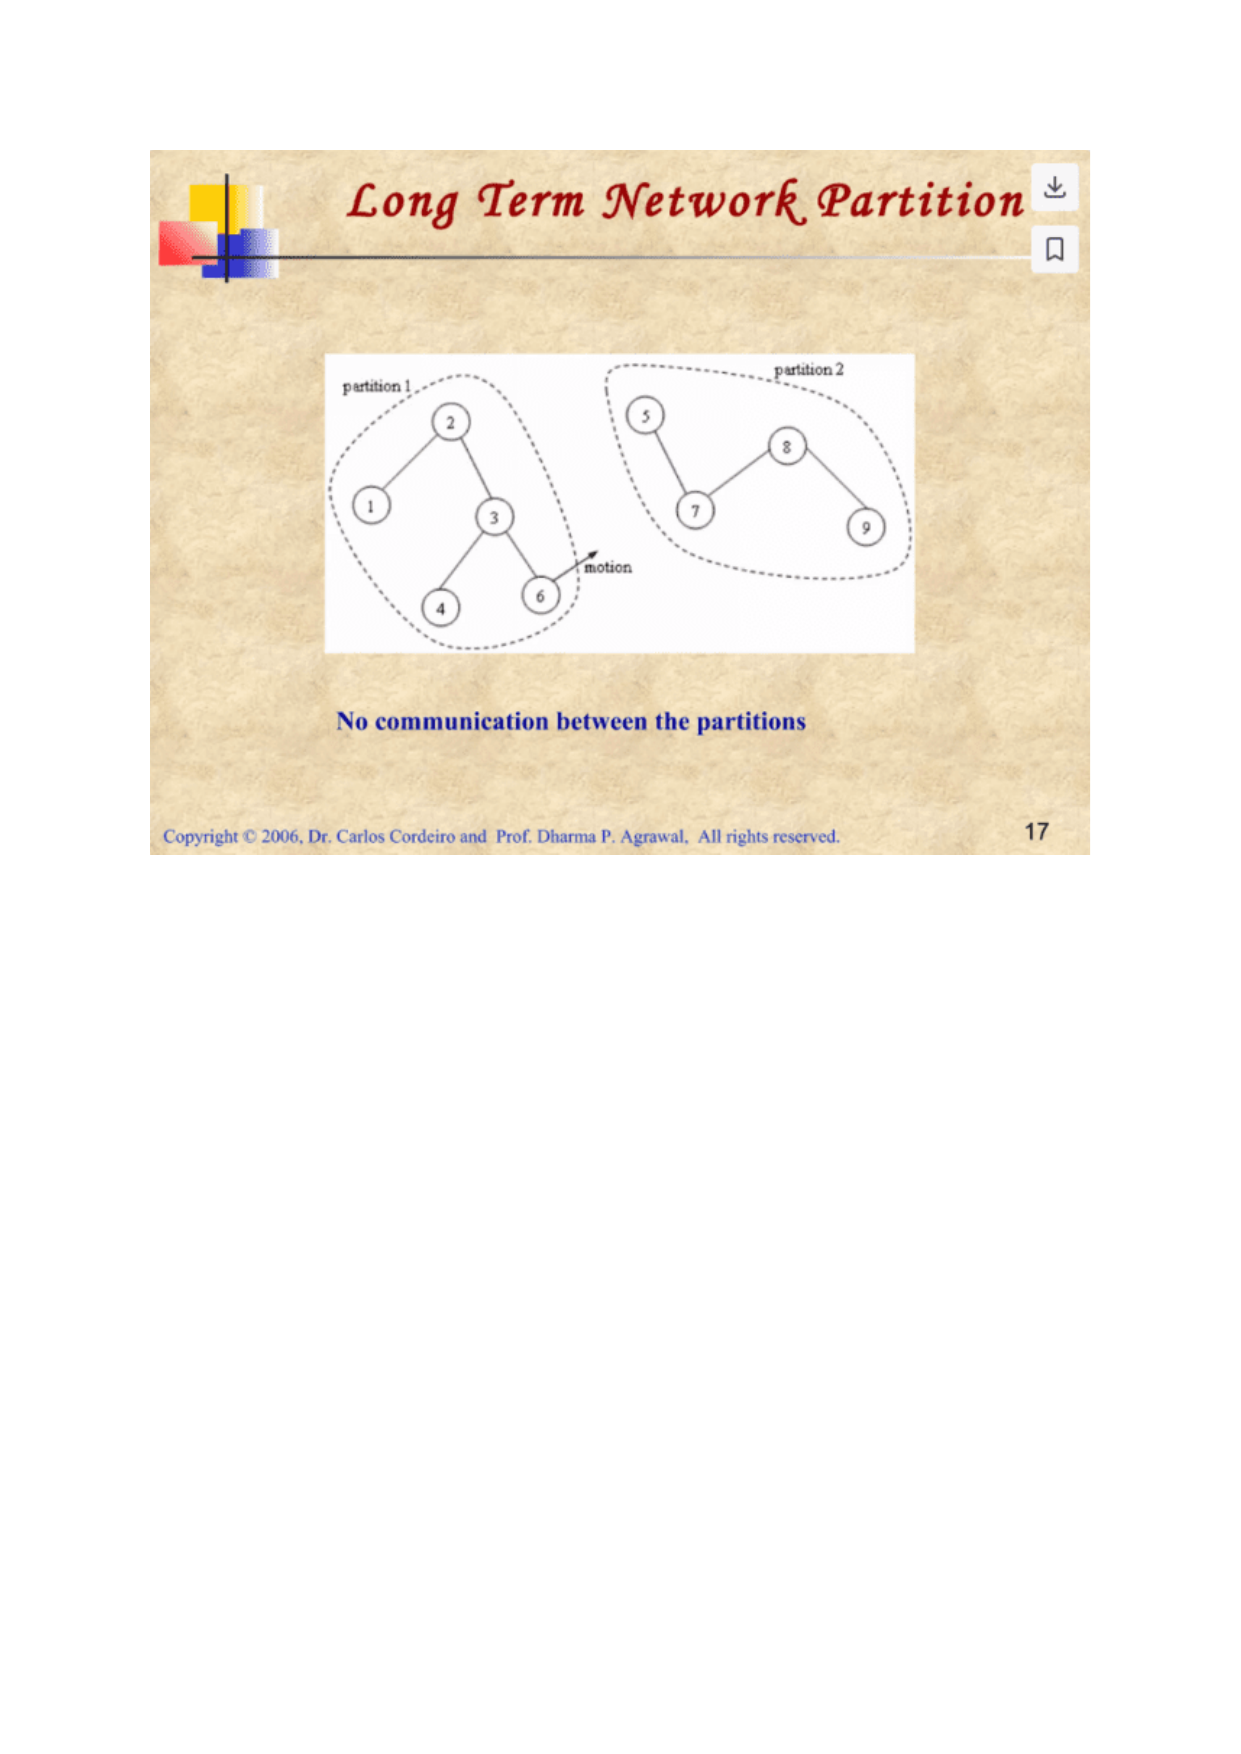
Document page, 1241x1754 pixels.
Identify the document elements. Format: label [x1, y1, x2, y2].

picture [150, 150, 1091, 855]
